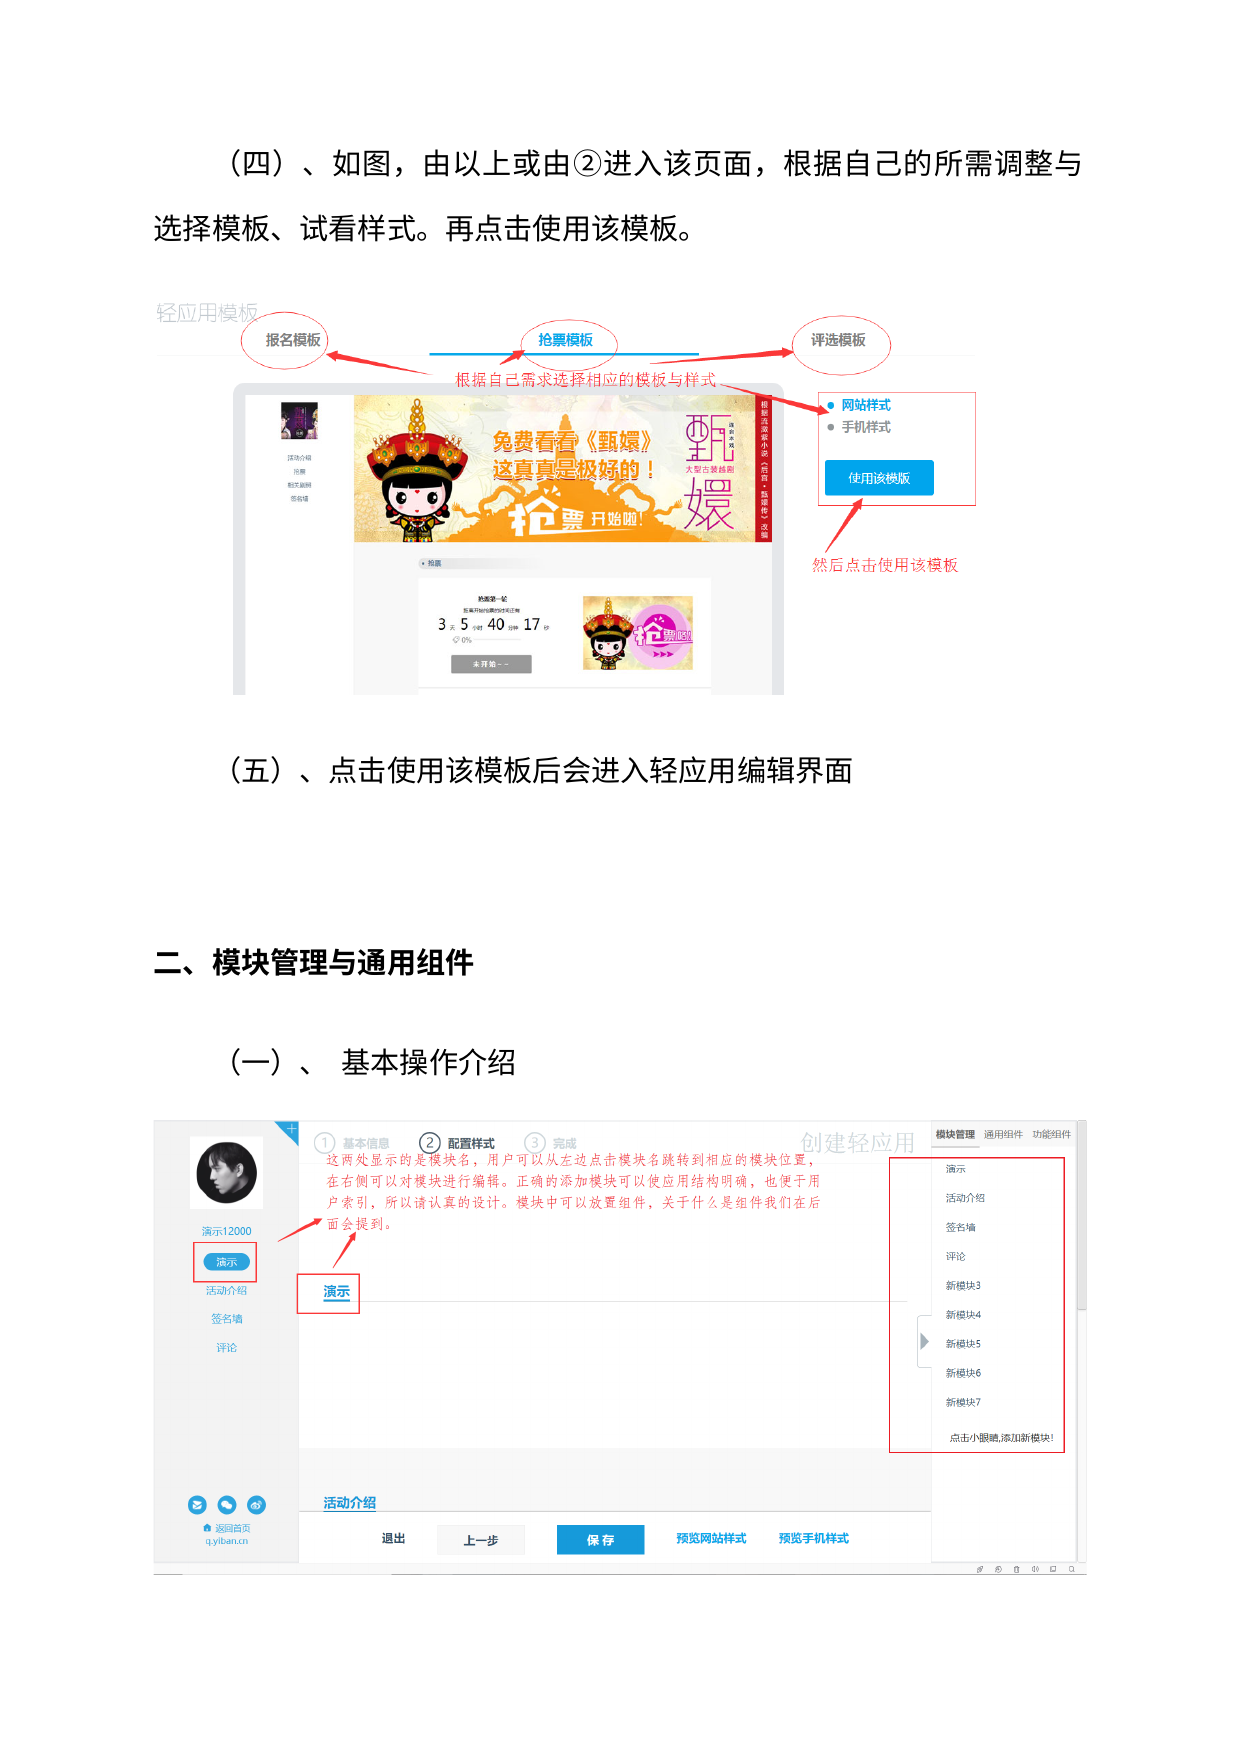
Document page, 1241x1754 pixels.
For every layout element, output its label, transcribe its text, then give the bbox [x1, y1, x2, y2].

picture [153, 286, 1018, 695]
picture [153, 1120, 1087, 1575]
subtitle （四）、如图，由以上或由②进入该页面，根据自己的所需调整与选择模板、试看样式。再点击使用该模板。 [153, 129, 1087, 259]
subtitle （五）、点击使用该模板后会进入轻应用编辑界面 [153, 736, 1087, 801]
subtitle （一）、 基本操作介绍 [153, 1028, 1087, 1093]
subtitle 二、模块管理与通用组件 [153, 929, 1087, 994]
